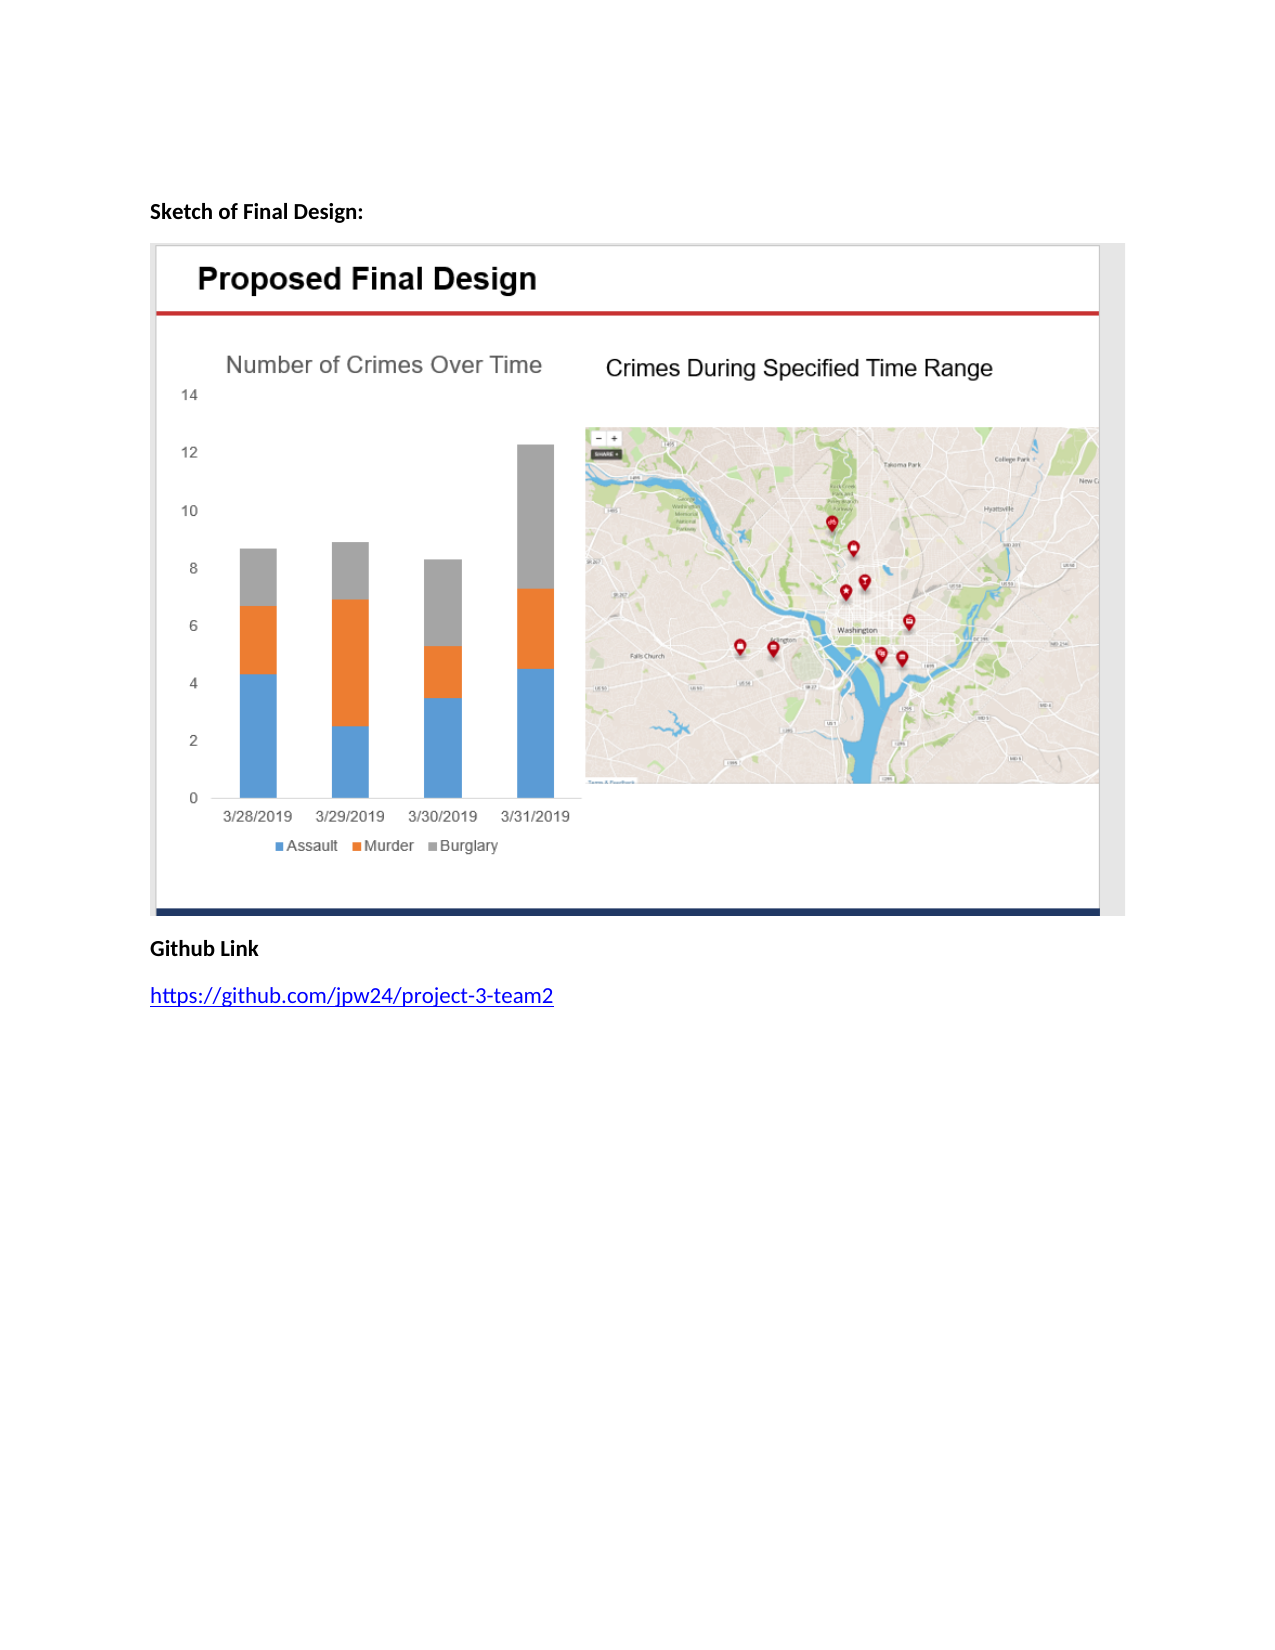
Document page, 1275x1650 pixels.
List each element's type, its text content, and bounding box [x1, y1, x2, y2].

text Github Link [150, 934, 1125, 963]
text https://github.com/jpw24/project-3-team2 [150, 981, 1125, 1009]
picture [150, 243, 1125, 916]
text Sketch of Final Design: [150, 197, 1125, 225]
